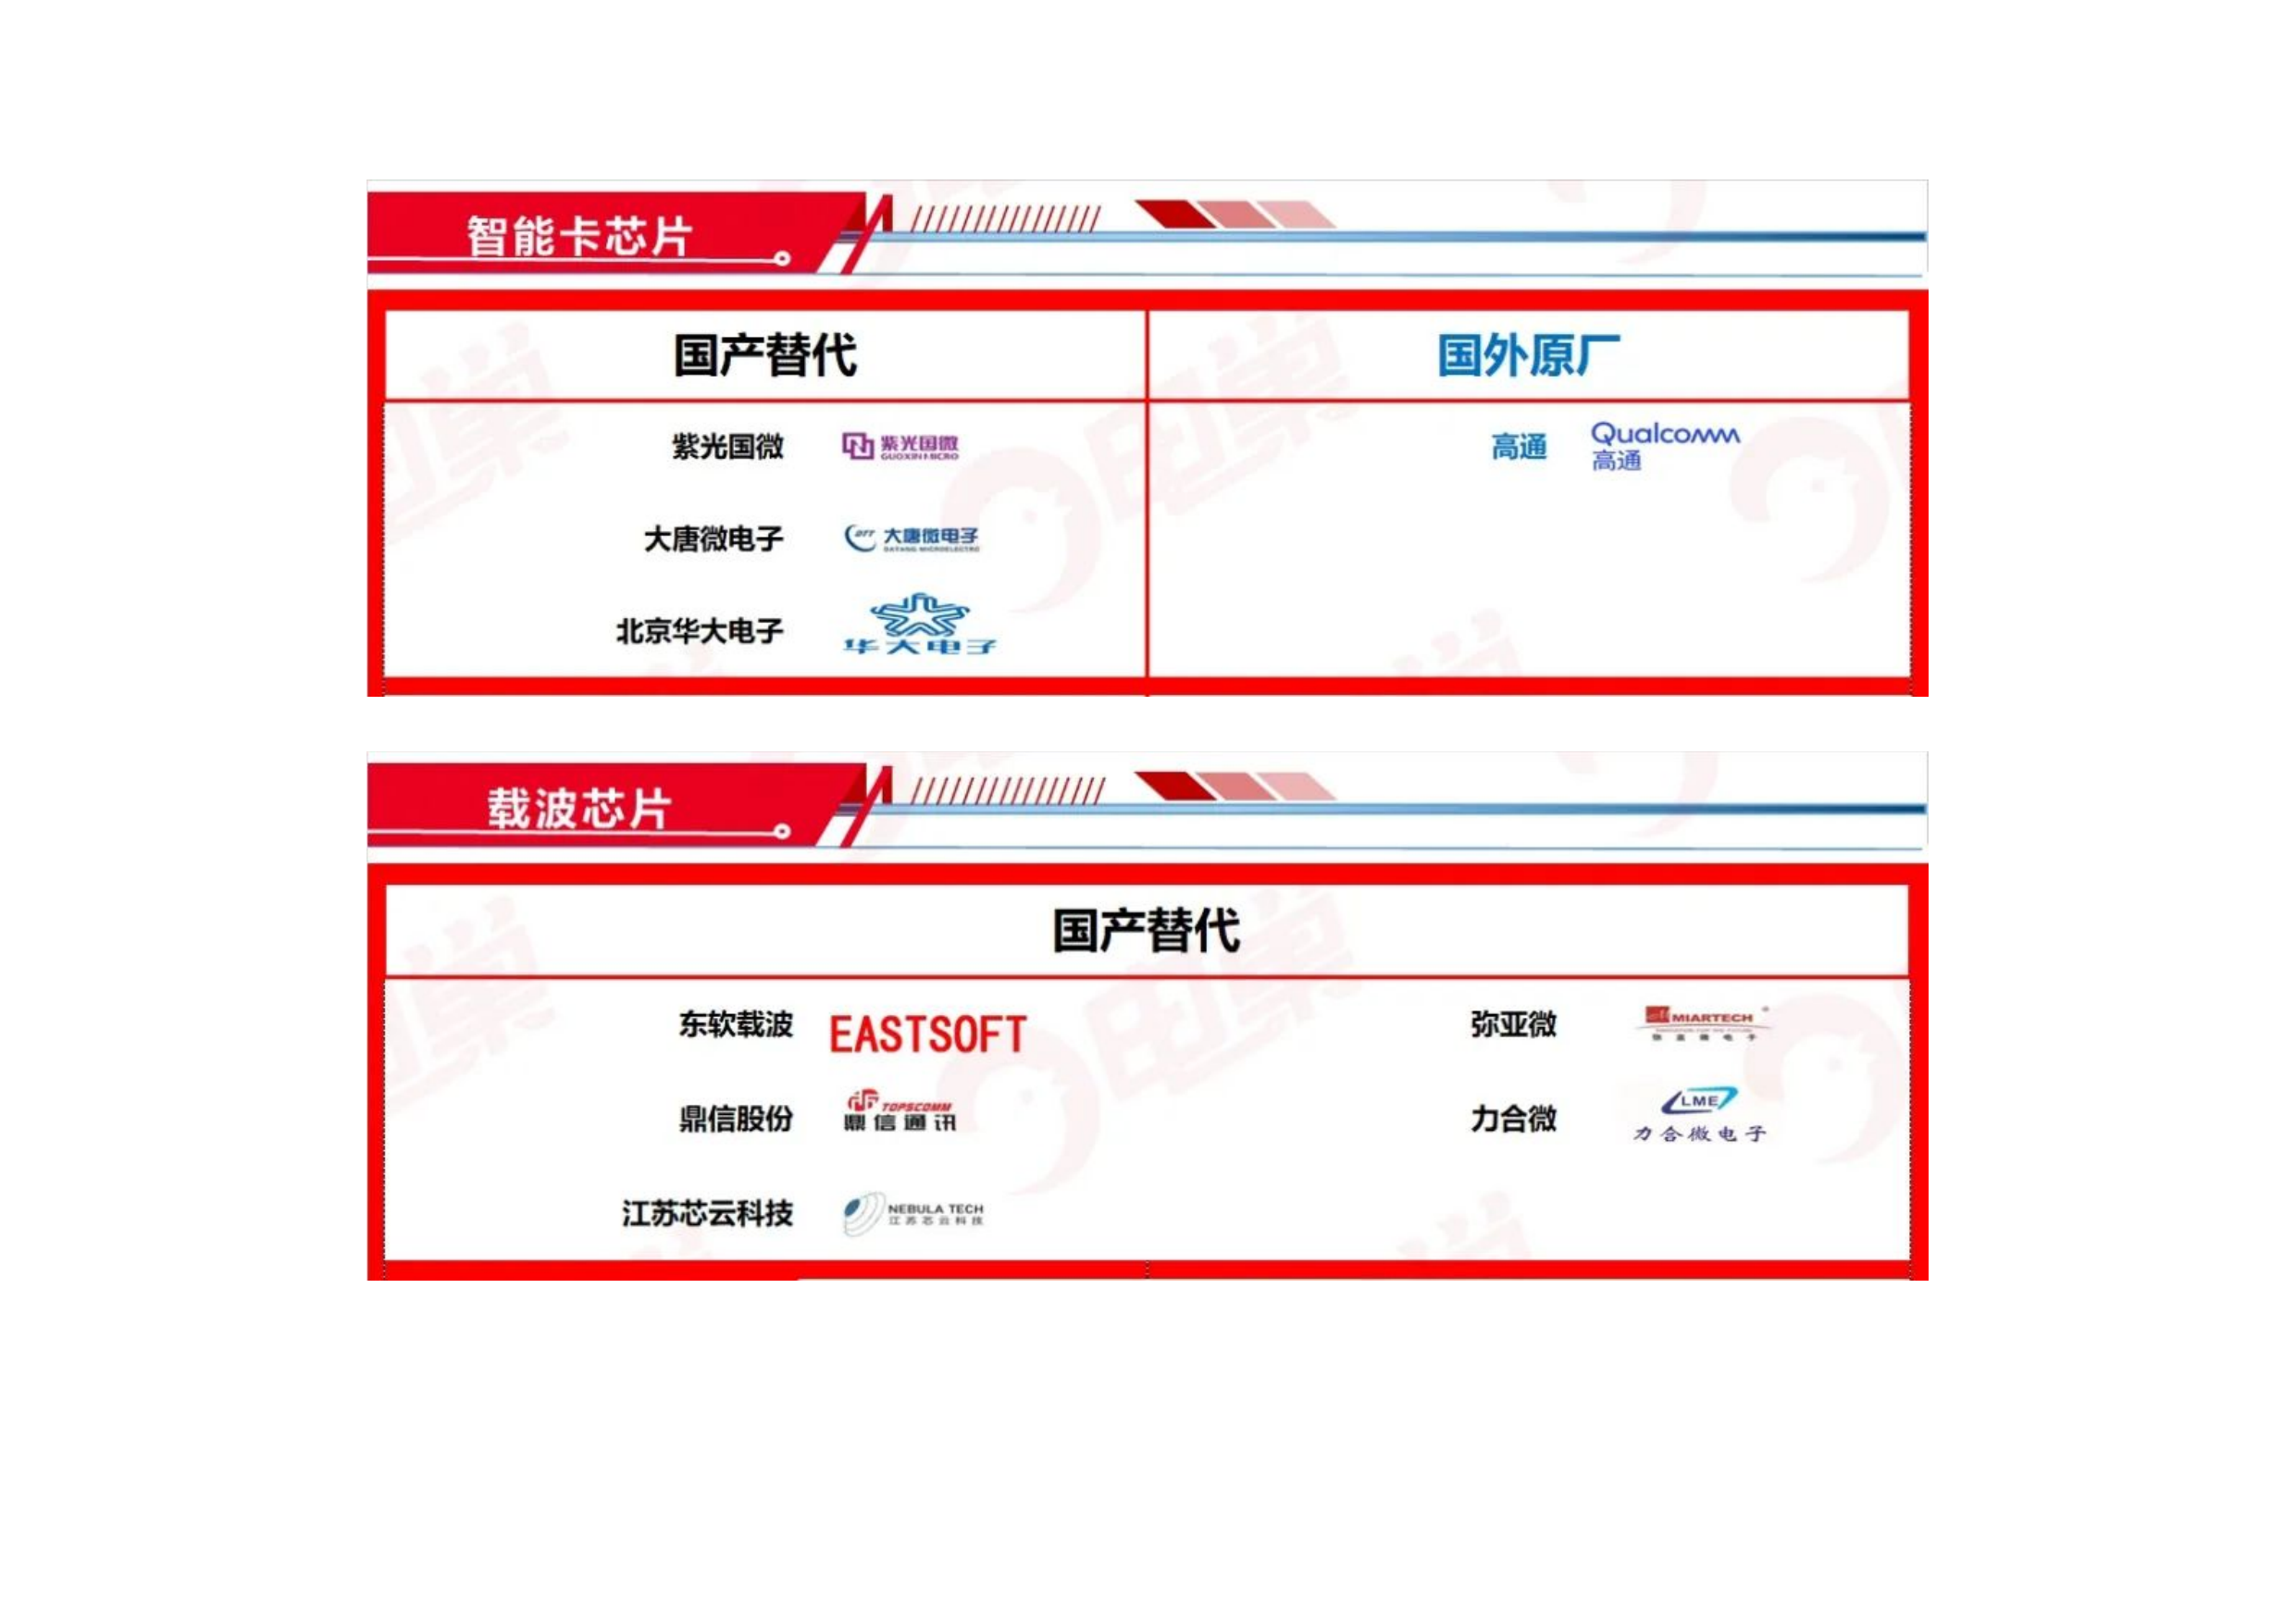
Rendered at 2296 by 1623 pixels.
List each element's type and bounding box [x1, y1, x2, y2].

picture [366, 751, 1929, 1281]
picture [366, 180, 1929, 697]
